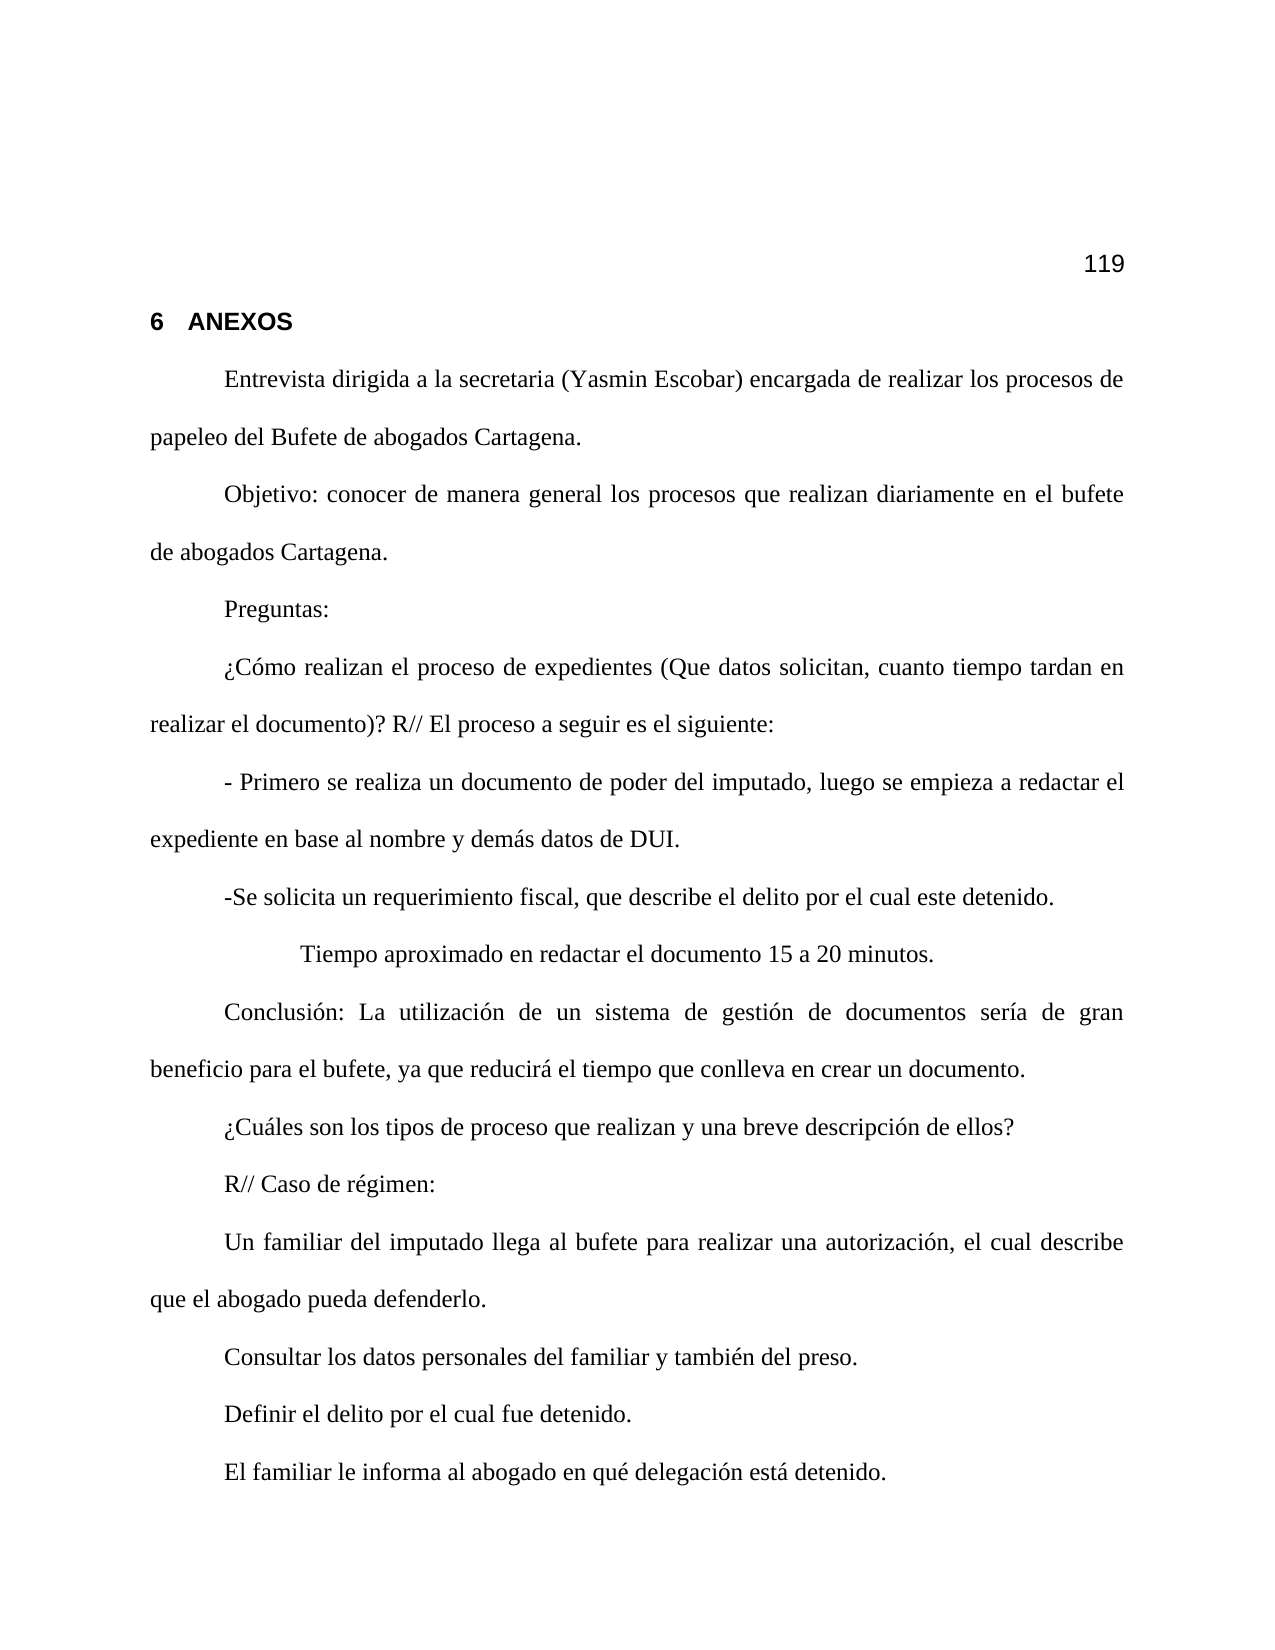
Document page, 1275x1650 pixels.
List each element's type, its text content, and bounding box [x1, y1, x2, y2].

text Un familiar del imputado llega al bufete para realizar una autorización, el cual describe que el abogado pueda defenderlo. [150, 1227, 1125, 1313]
text - Primero se realiza un documento de poder del imputado, luego se empieza a redactar el expediente en base al nombre y demás datos de DUI. [150, 767, 1125, 853]
text ¿Cuáles son los tipos de proceso que realizan y una breve descripción de ellos? [150, 1112, 1125, 1141]
text Tiempo aproximado en redactar el documento 15 a 20 minutos. [150, 939, 1125, 968]
text ¿Cómo realizan el proceso de expedientes (Que datos solicitan, cuanto tiempo tardan en realizar el documento)? R// El proceso a seguir es el siguiente: [150, 652, 1125, 738]
text R// Caso de régimen: [150, 1169, 1125, 1198]
text Objetivo: conocer de manera general los procesos que realizan diariamente en el bufete de abogados Cartagena. [150, 479, 1125, 566]
text Entrevista dirigida a la secretaria (Yasmin Escobar) encargada de realizar los procesos de papeleo del Bufete de abogados Cartagena. [150, 364, 1125, 451]
subtitle ANEXOS [150, 307, 1125, 336]
text Conclusión: La utilización de un sistema de gestión de documentos sería de gran beneficio para el bufete, ya que reducirá el tiempo que conlleva en crear un documento. [150, 997, 1125, 1083]
text -Se solicita un requerimiento fiscal, que describe el delito por el cual este detenido. [150, 882, 1125, 911]
text Definir el delito por el cual fue detenido. [150, 1399, 1125, 1428]
text Consultar los datos personales del familiar y también del preso. [150, 1342, 1125, 1371]
text Preguntas: [150, 594, 1125, 623]
text El familiar le informa al abogado en qué delegación está detenido. [150, 1457, 1125, 1486]
